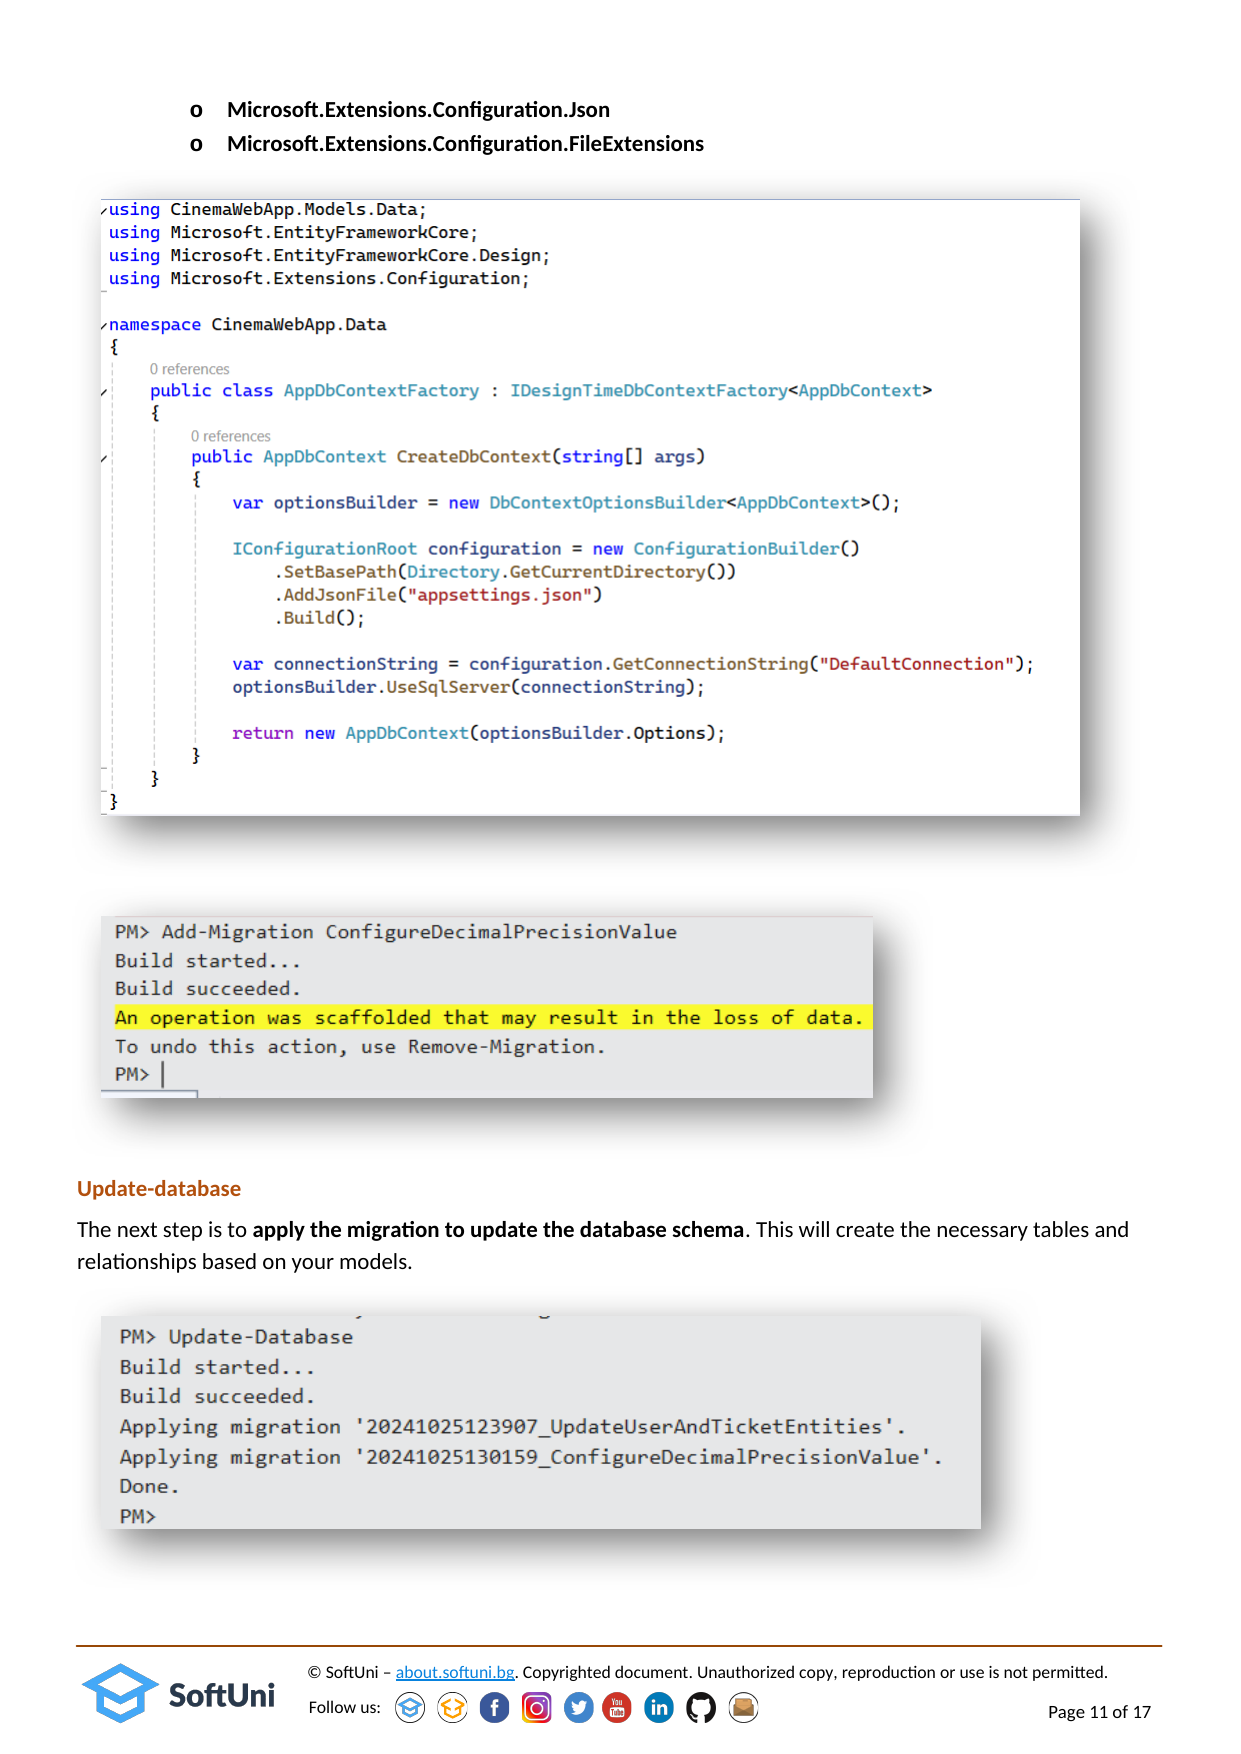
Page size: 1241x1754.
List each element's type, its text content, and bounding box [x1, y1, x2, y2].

subtitle Update-database [77, 1174, 1163, 1202]
list Microsoft.Extensions.Configuration.FileExtensions [189, 129, 1163, 158]
picture [564, 1692, 594, 1723]
picture [101, 199, 1080, 816]
picture [395, 1692, 425, 1723]
text The next step is to apply the migration to update the database schema. This will create the necessary tables and relationships based on your models. [77, 1215, 1163, 1275]
picture [665, 1714, 674, 1723]
picture [602, 1692, 632, 1723]
picture [101, 1316, 981, 1529]
picture [522, 1692, 552, 1723]
picture [658, 1705, 667, 1714]
picture [101, 916, 873, 1098]
list Microsoft.Extensions.Configuration.Json [189, 95, 1163, 124]
picture [728, 1692, 759, 1723]
picture [644, 1692, 653, 1701]
picture [665, 1692, 674, 1701]
picture [479, 1692, 510, 1723]
picture [437, 1692, 468, 1723]
picture [644, 1714, 653, 1723]
picture [75, 1658, 281, 1729]
picture [686, 1692, 716, 1723]
